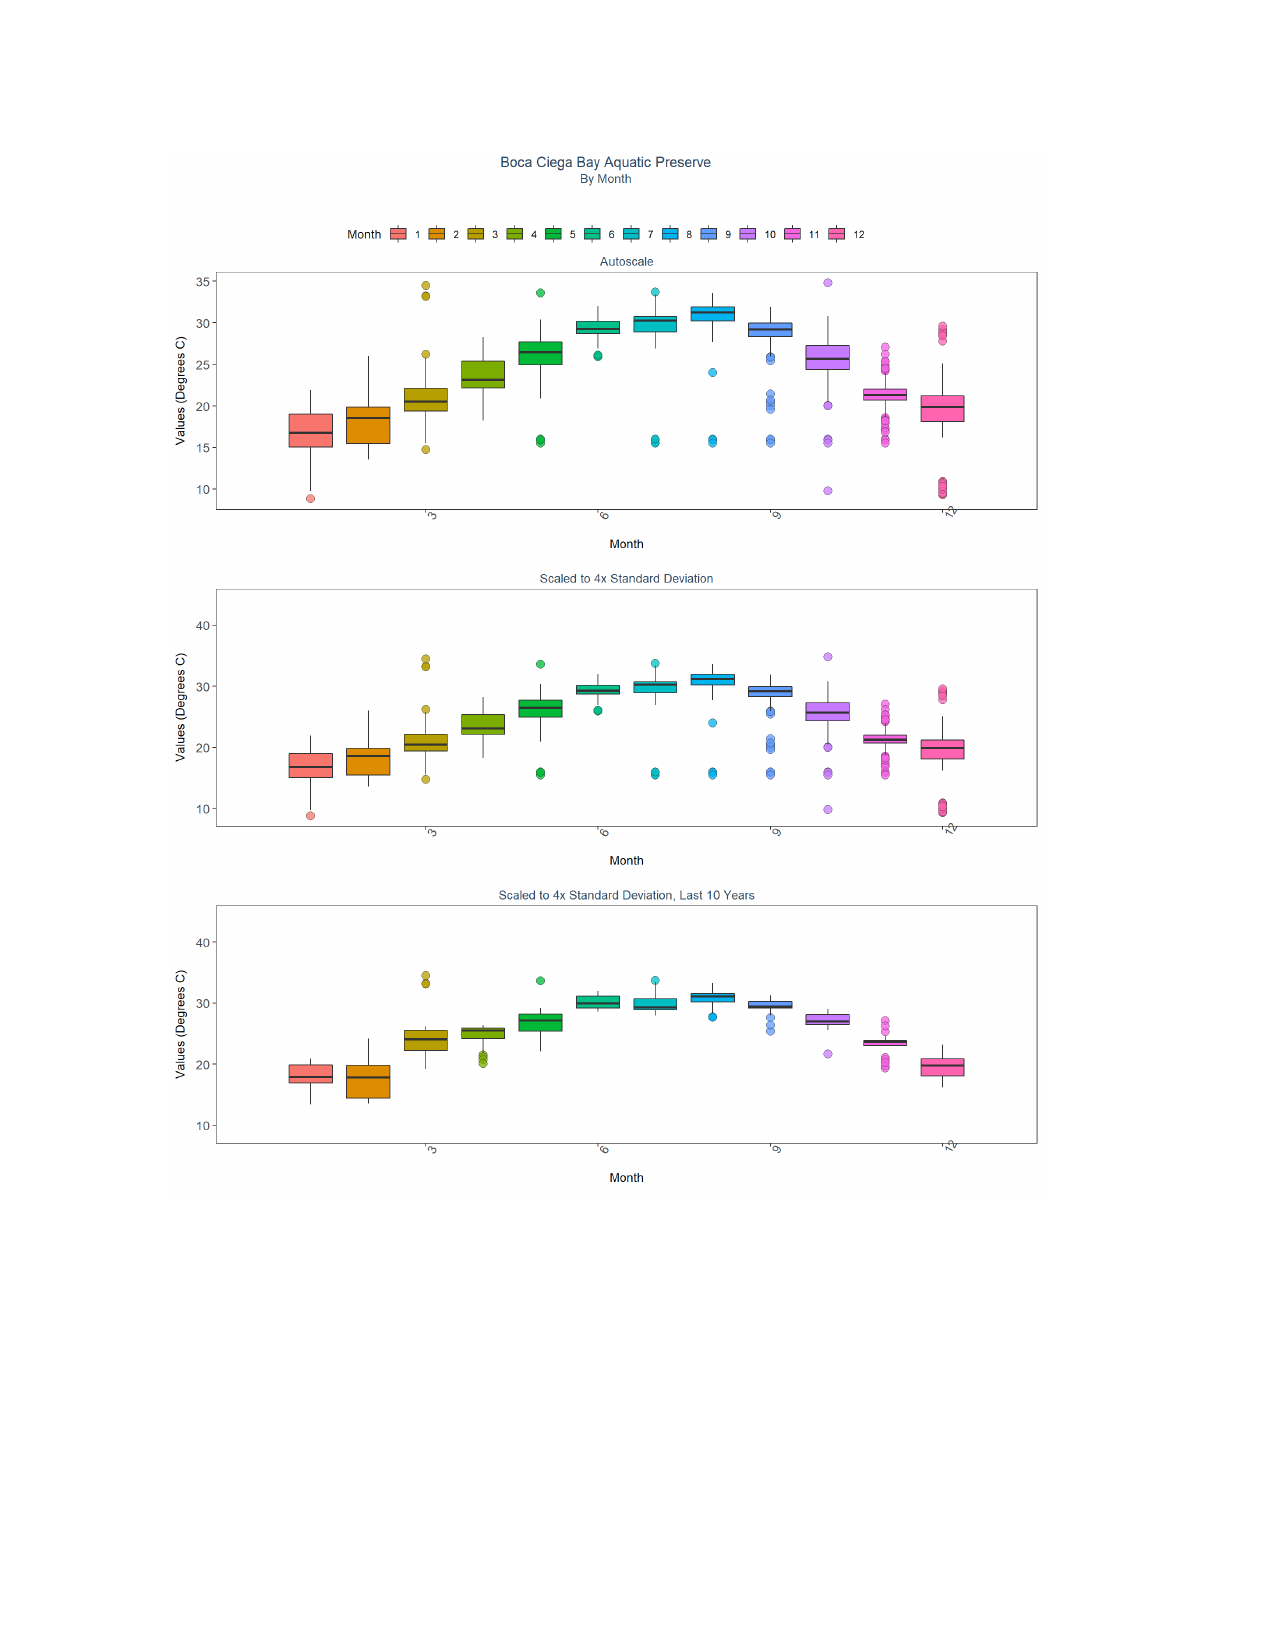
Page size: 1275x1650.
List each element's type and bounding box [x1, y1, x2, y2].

picture [168, 150, 1044, 1200]
